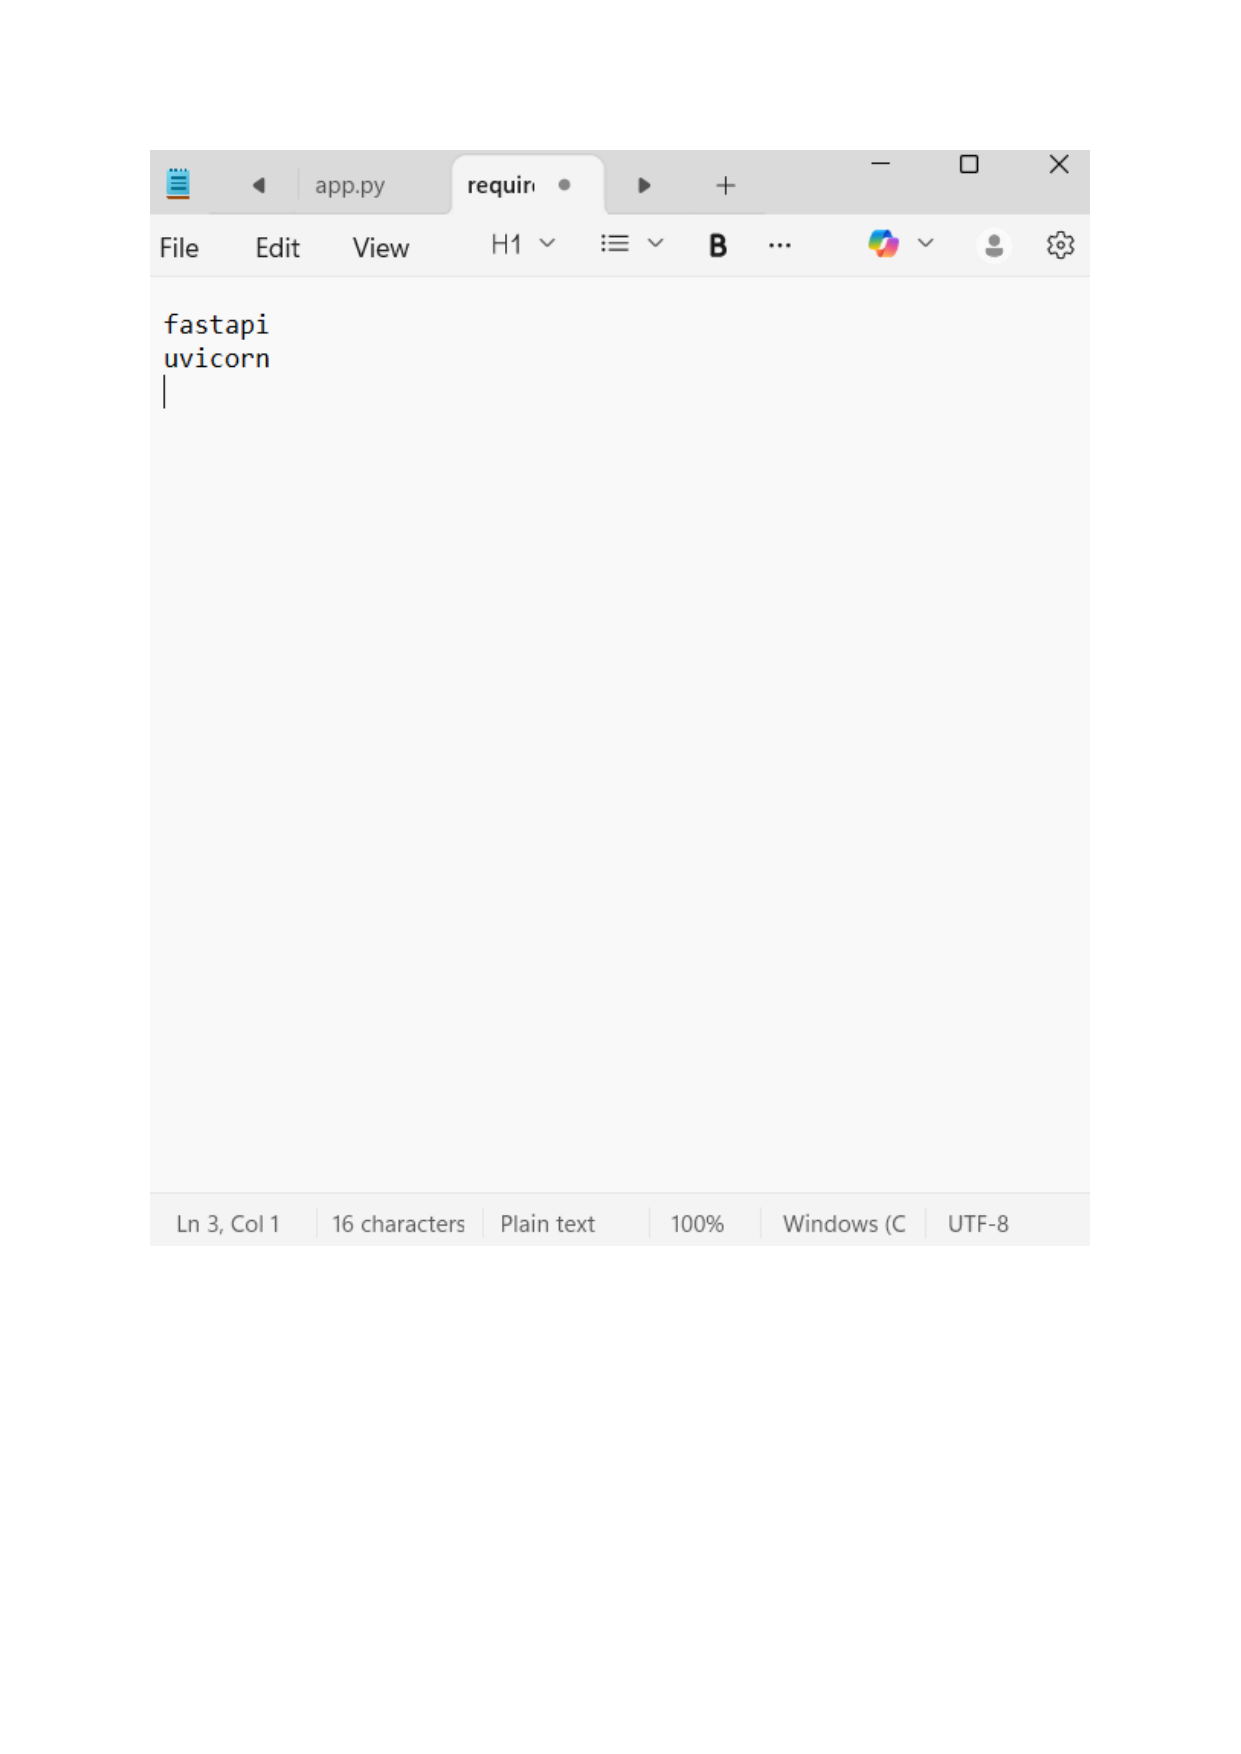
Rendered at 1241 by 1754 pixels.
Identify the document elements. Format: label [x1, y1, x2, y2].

picture [150, 150, 1090, 1246]
